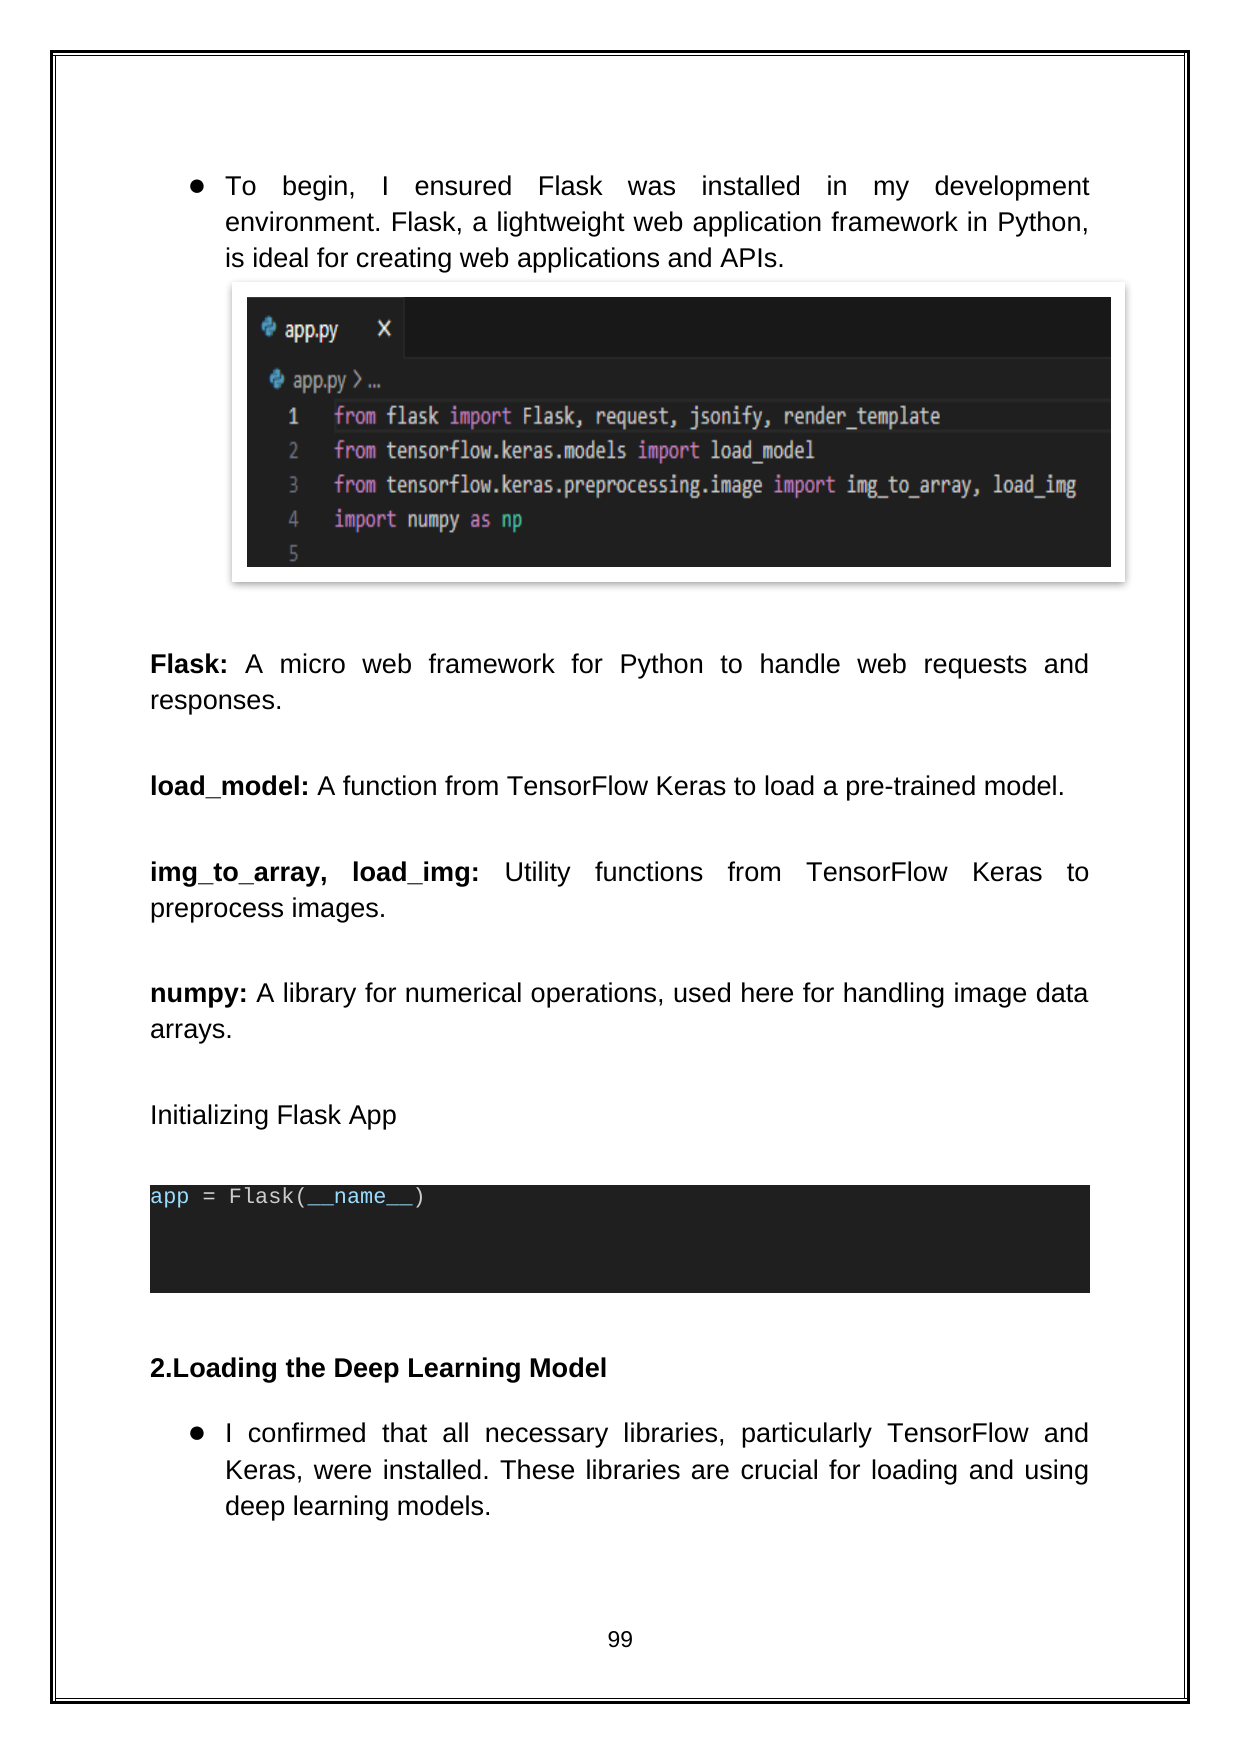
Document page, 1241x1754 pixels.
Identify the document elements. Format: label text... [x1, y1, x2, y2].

list I confirmed that all necessary libraries, particularly TensorFlow and Keras, were installed. These libraries are crucial for loading and using deep learning models. [187, 1413, 1090, 1521]
text numpy: A library for numerical operations, used here for handling image data arrays. [150, 977, 1090, 1045]
text Initializing Flask App [150, 1099, 1090, 1131]
text img_to_array, load_img: Utility functions from TensorFlow Keras to preprocess images. [150, 856, 1090, 923]
picture [247, 297, 1111, 567]
text 2.Loading the Deep Learning Model [150, 1352, 1090, 1383]
text app = Flask(__name__) [150, 1185, 1090, 1210]
list To begin, I ensured Flask was installed in my development environment. Flask, a lightweight web application framework in Python, is ideal for creating web applications and APIs. [187, 166, 1090, 273]
text Flask: A micro web framework for Python to handle web requests and responses. [150, 648, 1090, 715]
text load_model: A function from TensorFlow Keras to load a pre-trained model. [150, 770, 1090, 801]
